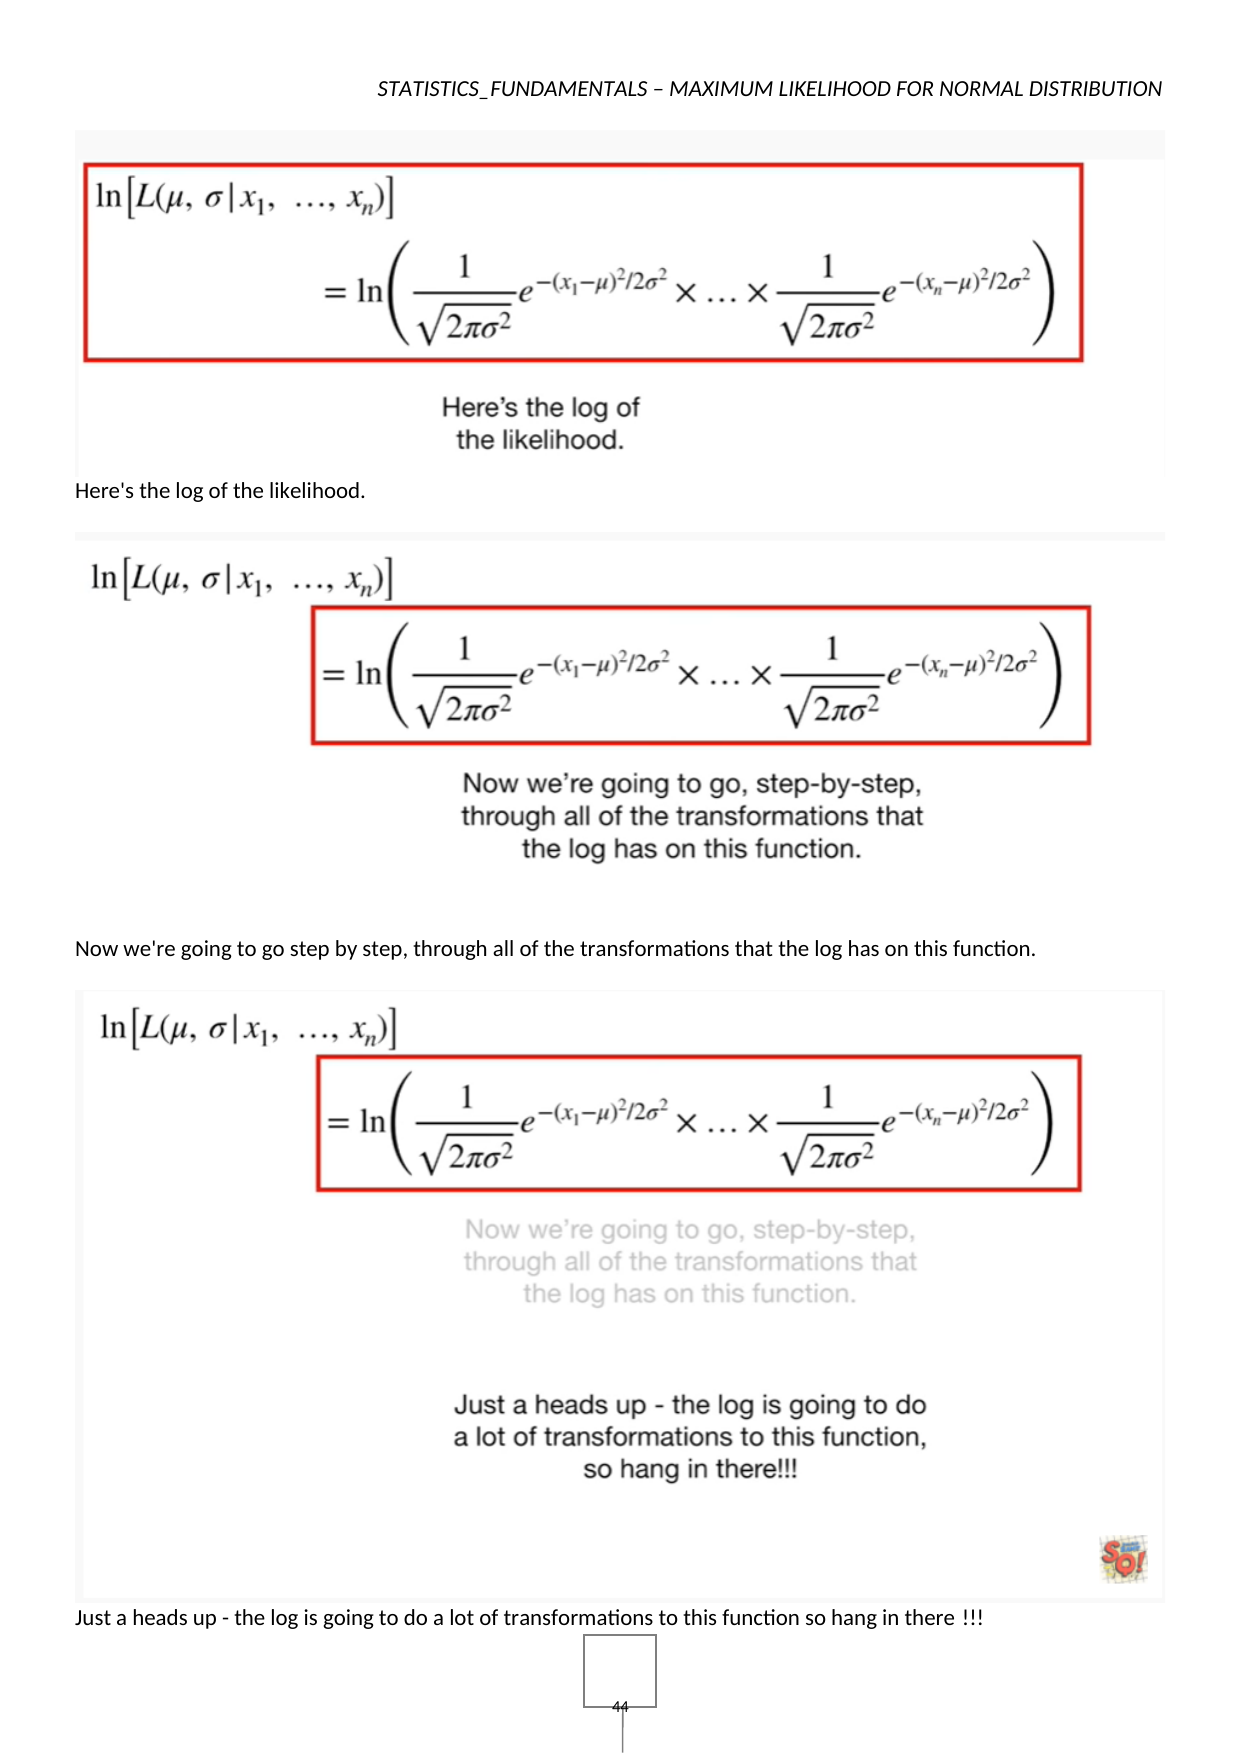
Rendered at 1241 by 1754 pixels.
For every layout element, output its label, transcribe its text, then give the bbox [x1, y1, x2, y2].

picture [75, 532, 1166, 935]
picture [75, 990, 1166, 1603]
text Here's the log of the likelihood. [75, 477, 1165, 504]
picture [75, 129, 1166, 477]
text Just a heads up - the log is going to do a lot of transformations to this function so hang in there !!! [75, 1603, 1165, 1631]
text Now we're going to go step by step, through all of the transformations that the log has on this function. [75, 935, 1165, 962]
